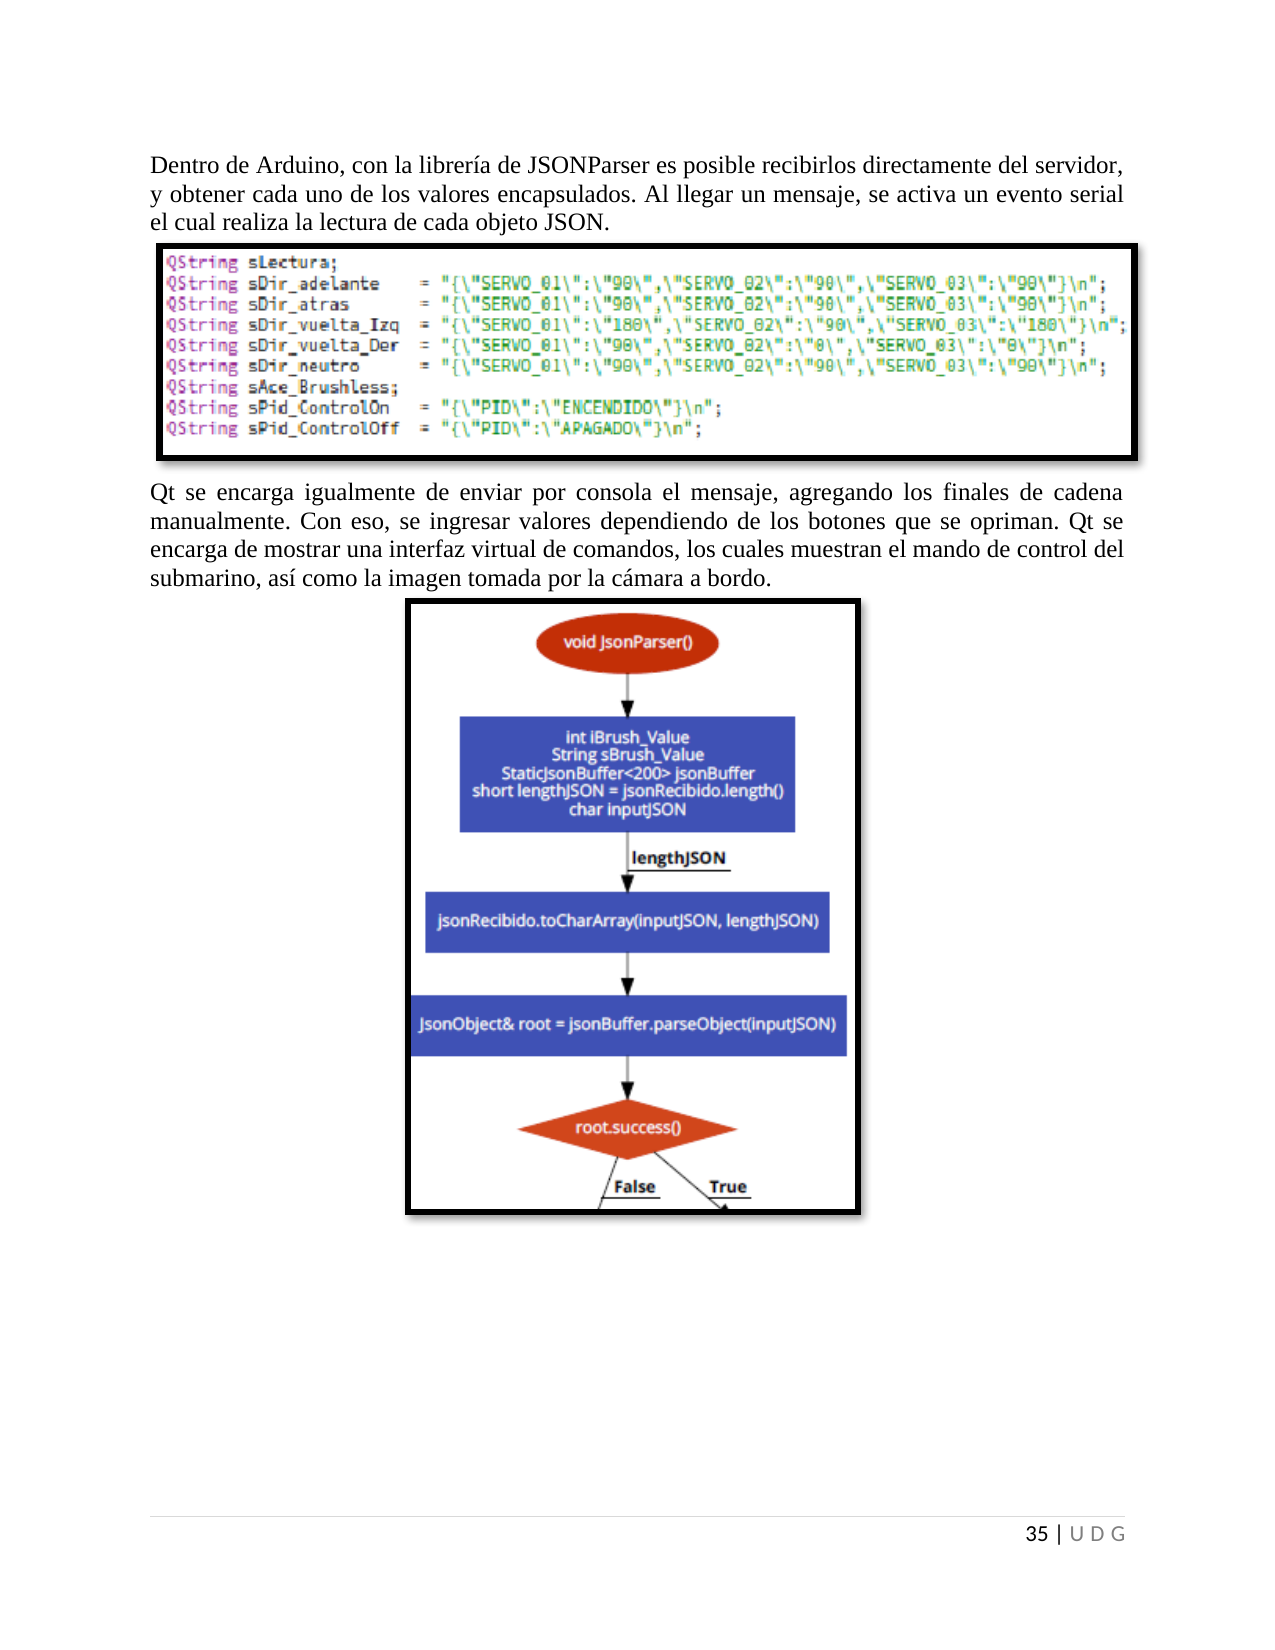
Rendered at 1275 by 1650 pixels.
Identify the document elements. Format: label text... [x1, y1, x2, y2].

picture [411, 604, 855, 1209]
picture [163, 249, 1131, 455]
text Qt se encarga igualmente de enviar por consola el mensaje, agregando los finales de cadena manualmente. Con eso, se ingresar valores dependiendo de los botones que se opriman. Qt se encarga de mostrar una interfaz virtual de comandos, los cuales muestran el mando de control del submarino, así como la imagen tomada por la cámara a bordo. [150, 477, 1125, 592]
text Dentro de Arduino, con la librería de JSONParser es posible recibirlos directamente del servidor, y obtener cada uno de los valores encapsulados. Al llegar un mensaje, se activa un evento serial el cual realiza la lectura de cada objeto JSON. [150, 150, 1125, 236]
